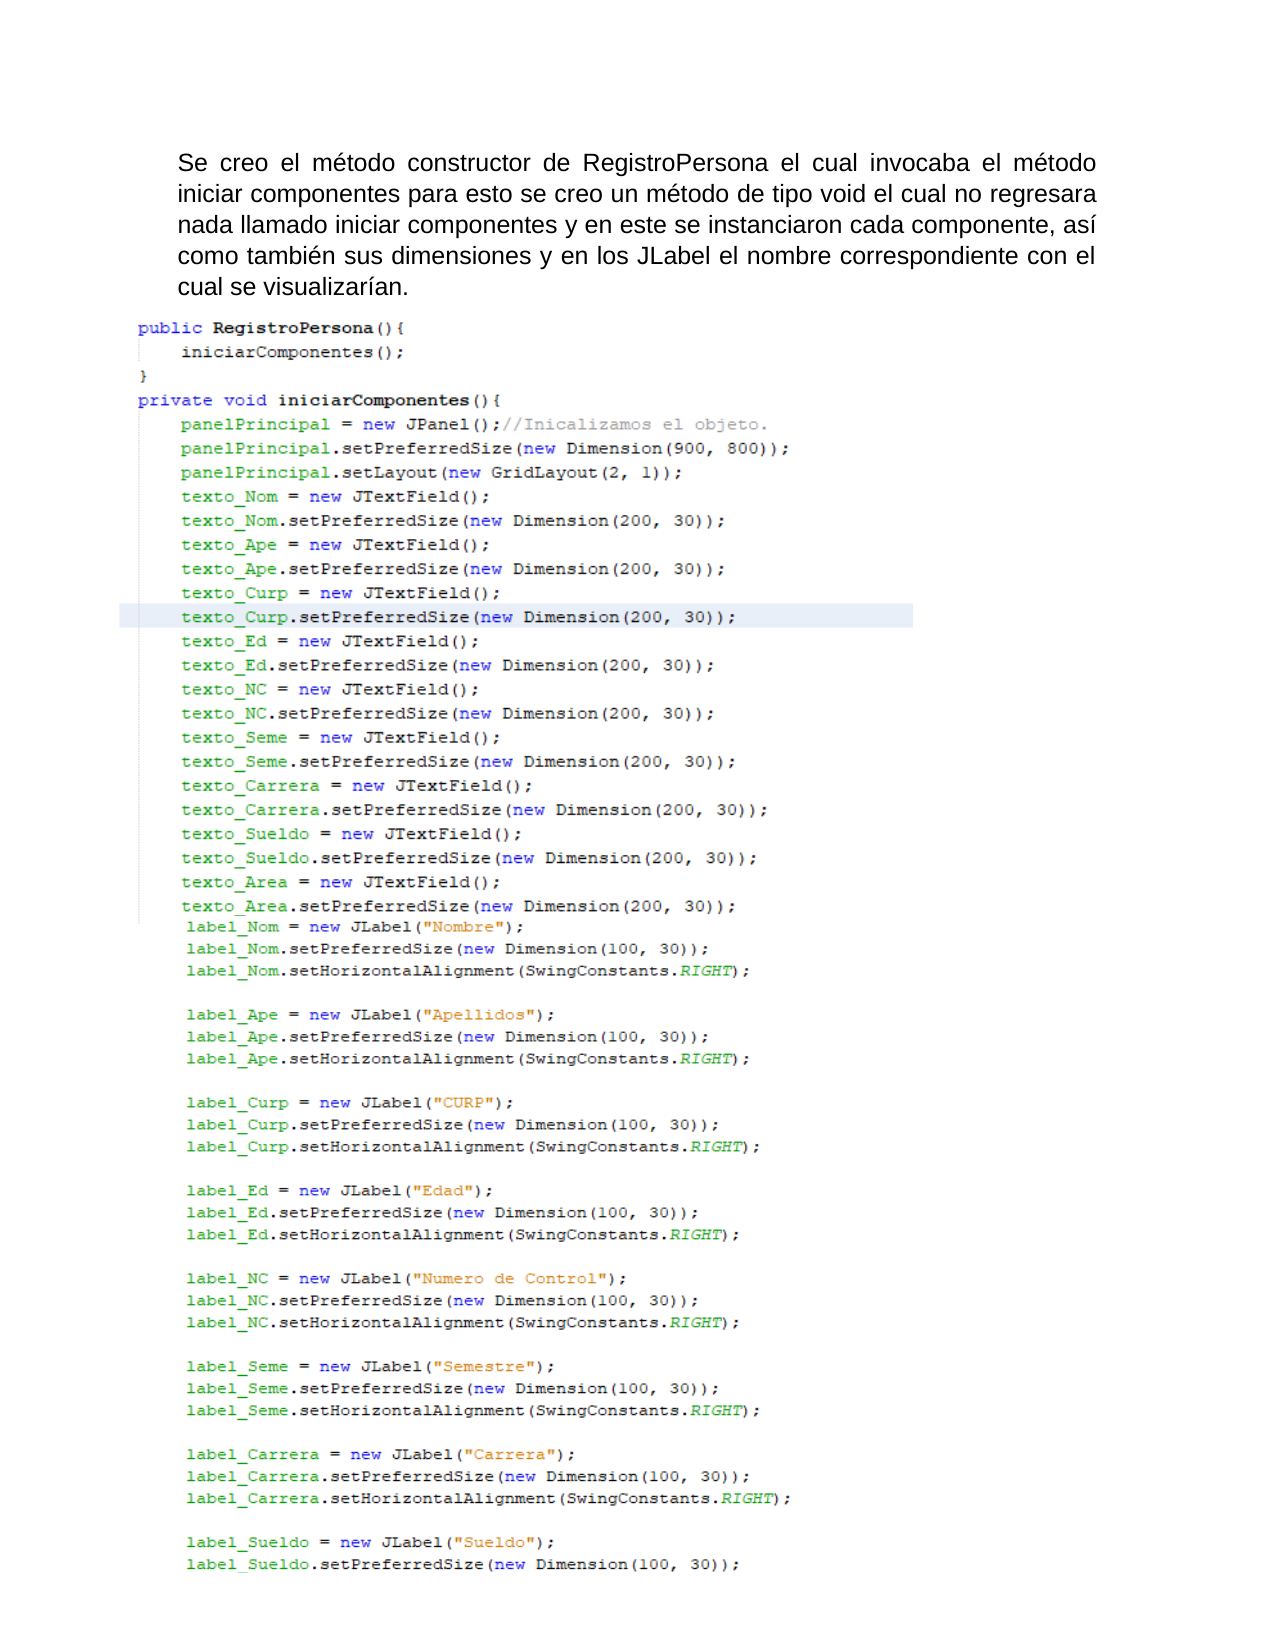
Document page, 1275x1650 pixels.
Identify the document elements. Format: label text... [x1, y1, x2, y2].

picture [119, 300, 914, 1573]
text Se creo el método constructor de RegistroPersona el cual invocaba el método iniciar componentes para esto se creo un método de tipo void el cual no regresara nada llamado iniciar componentes y en este se instanciaron cada componente, así como también sus dimensiones y en los JLabel el nombre correspondiente con el cual se visualizarían. [177, 148, 1098, 301]
